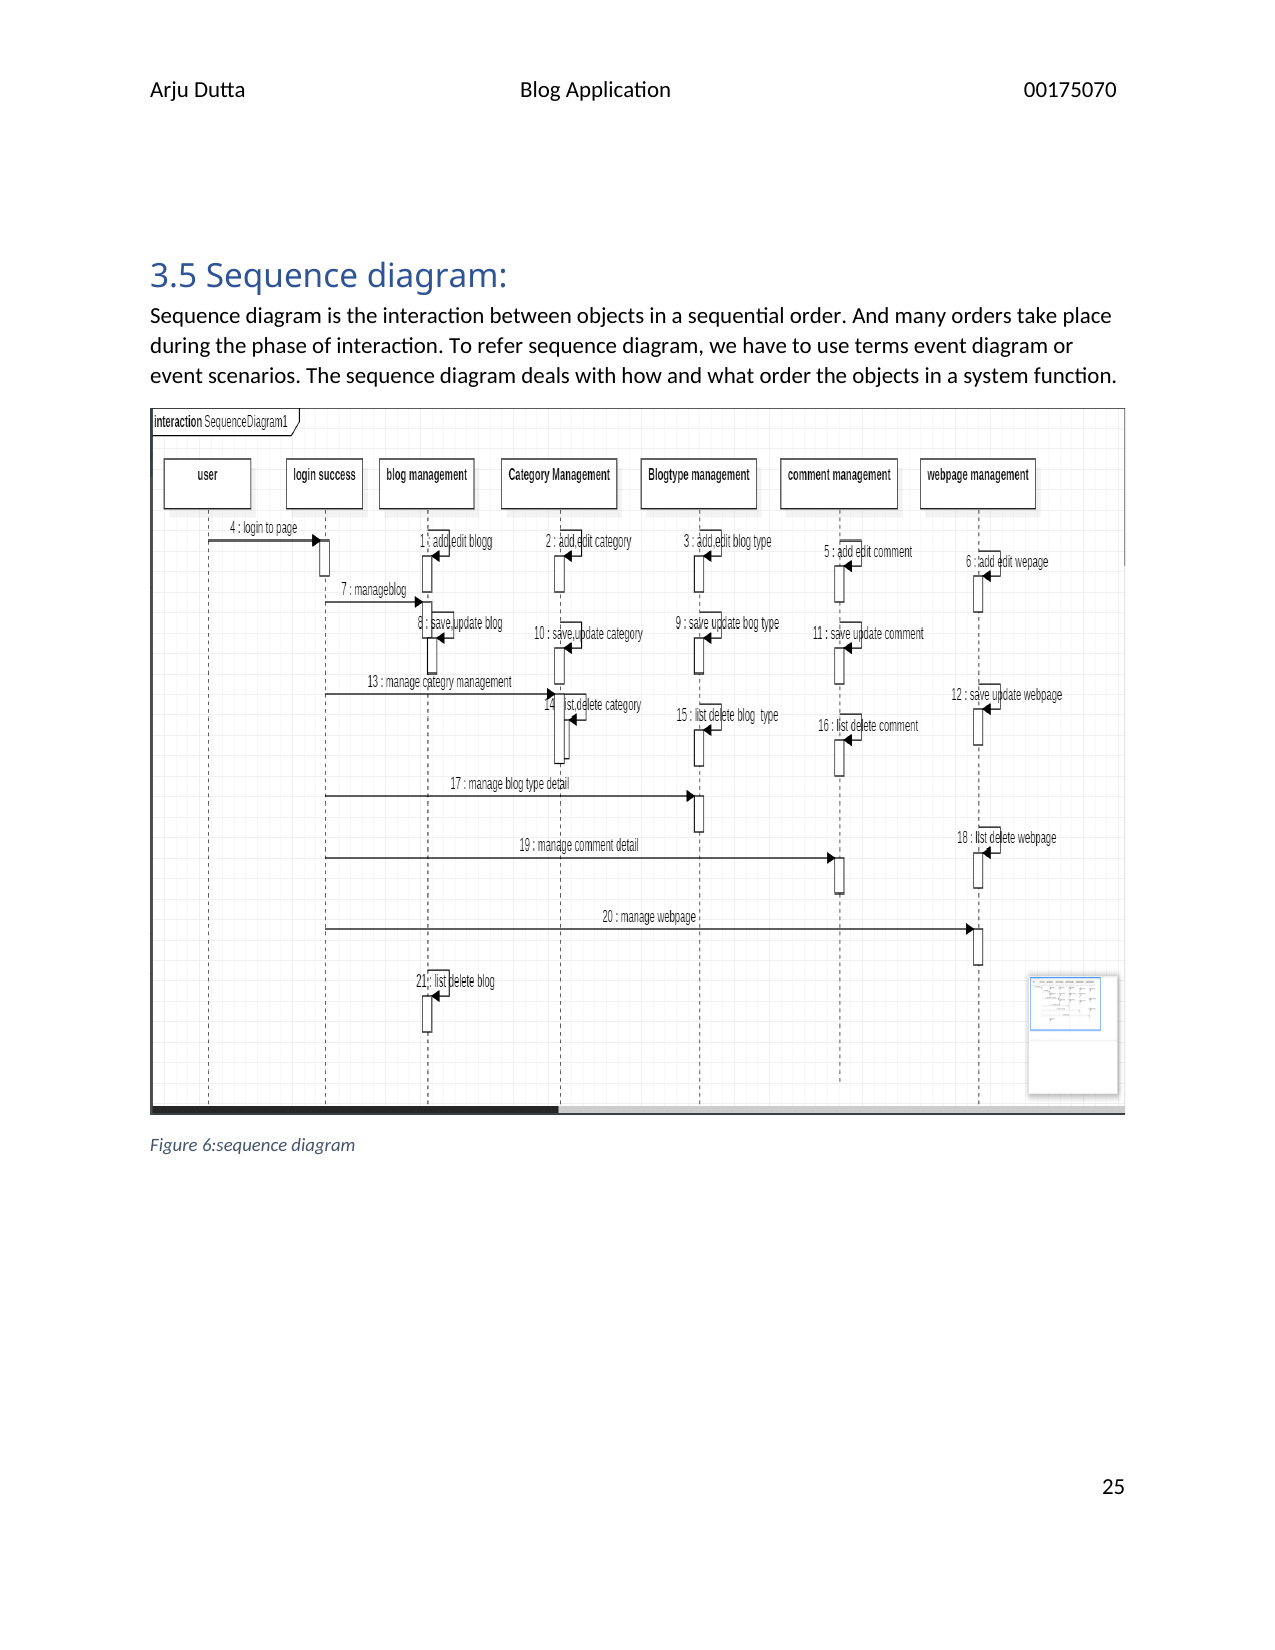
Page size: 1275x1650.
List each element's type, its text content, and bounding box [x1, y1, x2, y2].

text Sequence diagram is the interaction between objects in a sequential order. And many orders take place during the phase of interaction. To refer sequence diagram, we have to use terms event diagram or event scenarios. The sequence diagram deals with how and what order the objects in a system function. [150, 301, 1125, 389]
picture [150, 408, 1125, 1115]
text Figure 6:sequence diagram [150, 1133, 1125, 1156]
subtitle 3.5 Sequence diagram: [150, 252, 1125, 297]
